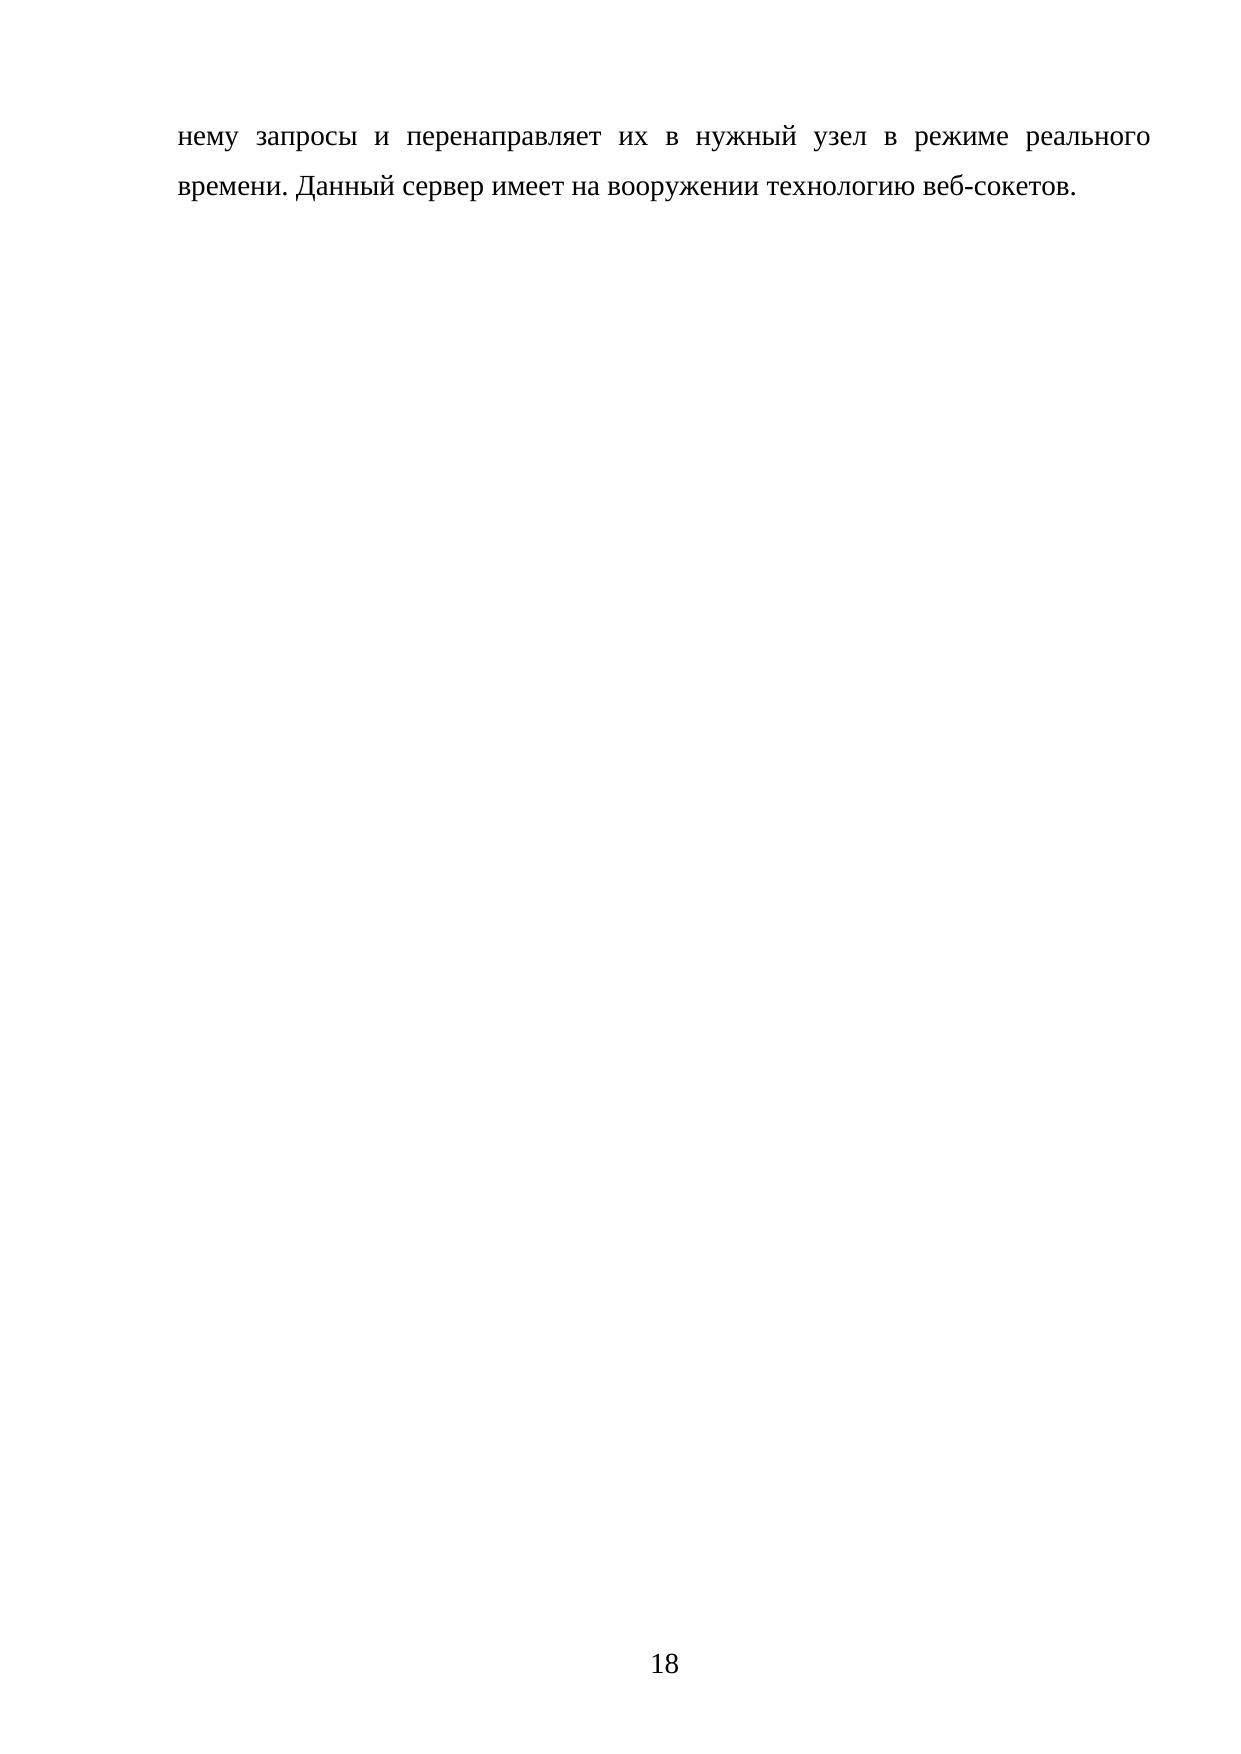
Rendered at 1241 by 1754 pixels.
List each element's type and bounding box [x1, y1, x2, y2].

list [177, 118, 1152, 202]
